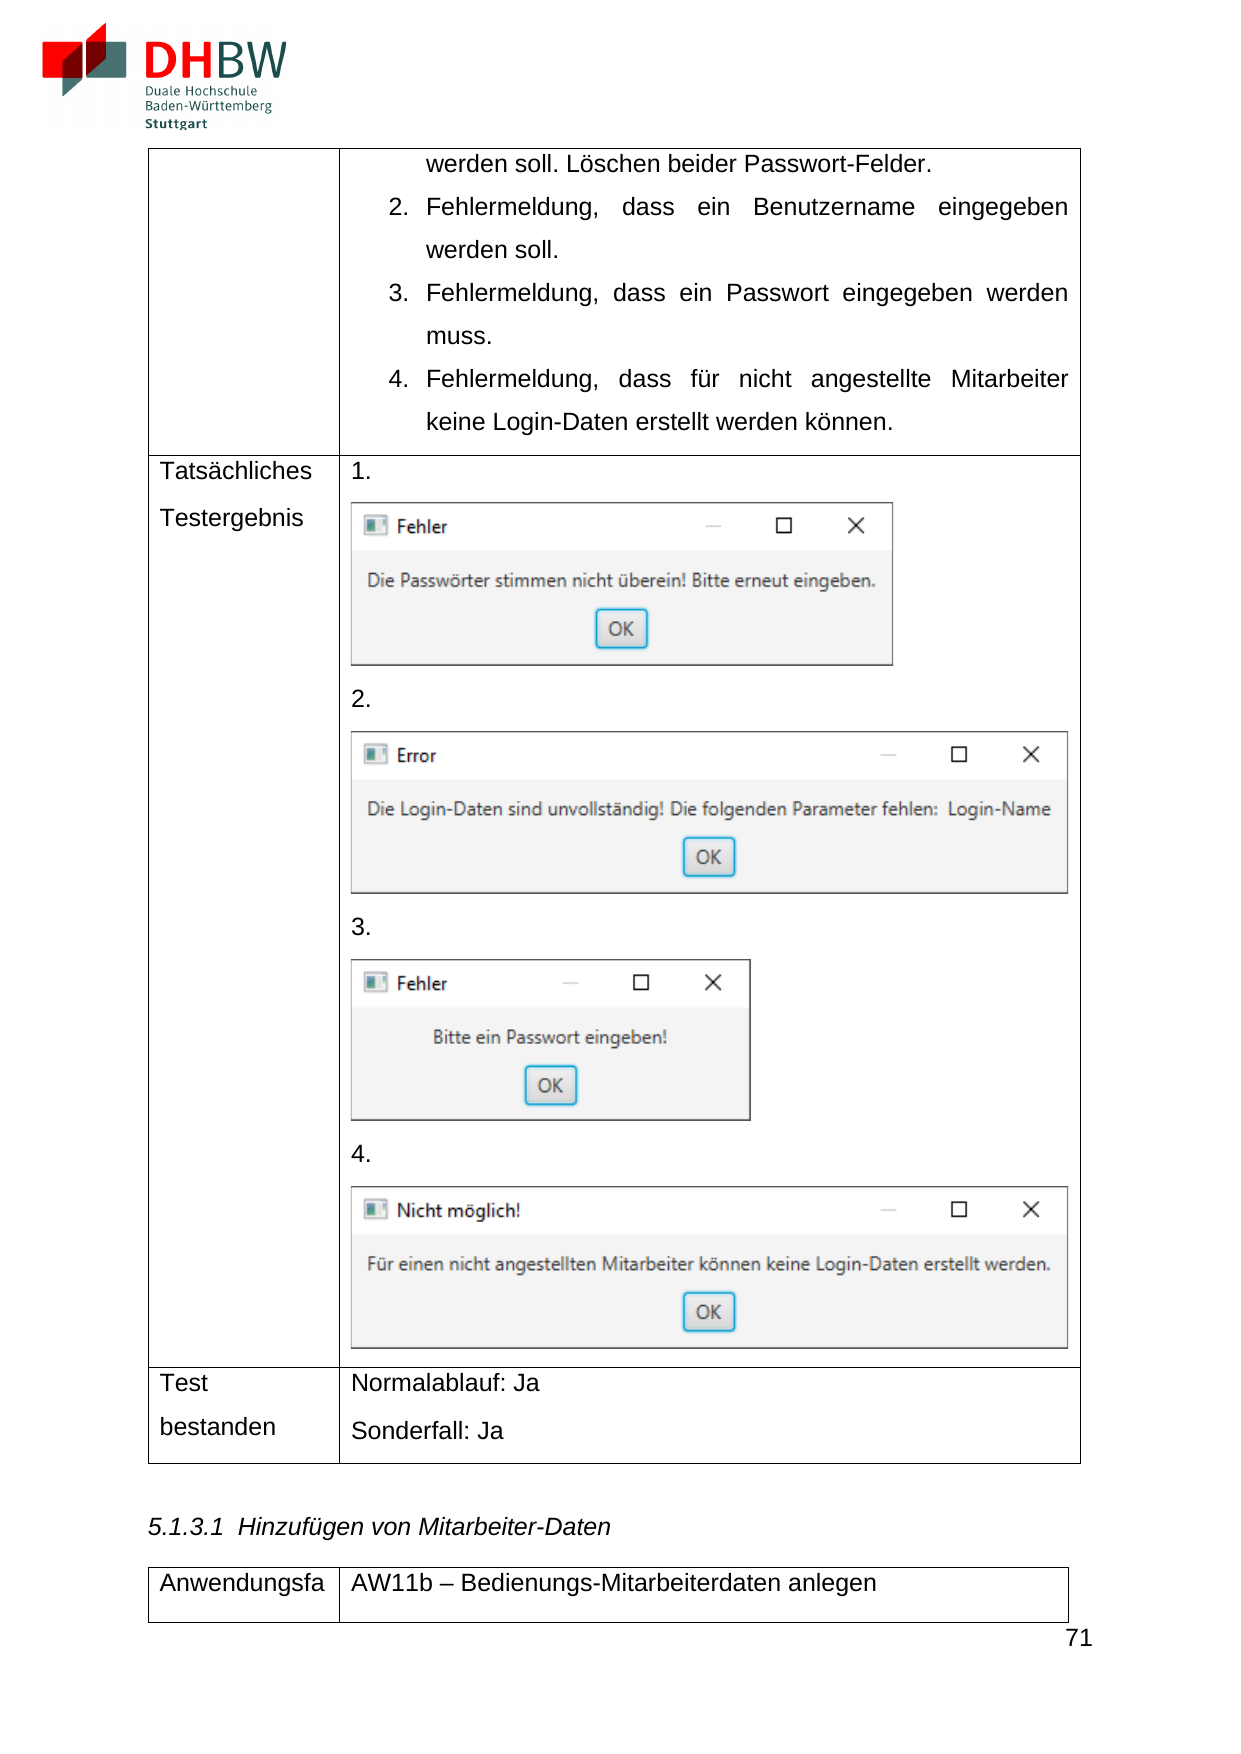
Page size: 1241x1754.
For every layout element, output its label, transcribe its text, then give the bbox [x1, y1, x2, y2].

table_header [340, 1568, 1068, 1622]
picture [39, 20, 286, 130]
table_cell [340, 149, 1080, 454]
picture [350, 959, 751, 1121]
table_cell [149, 149, 339, 454]
table_cell Tatsächliches Testergebnis [149, 456, 339, 1367]
picture [350, 502, 894, 666]
table_cell Normalablauf: Ja Sonderfall: Ja [340, 1368, 1080, 1463]
picture [350, 731, 1069, 894]
picture [350, 1186, 1069, 1349]
table_cell 1. 2. 3. 4. [340, 456, 1080, 1367]
table_cell Test bestanden [149, 1368, 339, 1463]
table_header Anwendungsfall [149, 1568, 339, 1622]
subtitle Hinzufügen von Mitarbeiter-Daten [148, 1512, 1093, 1540]
